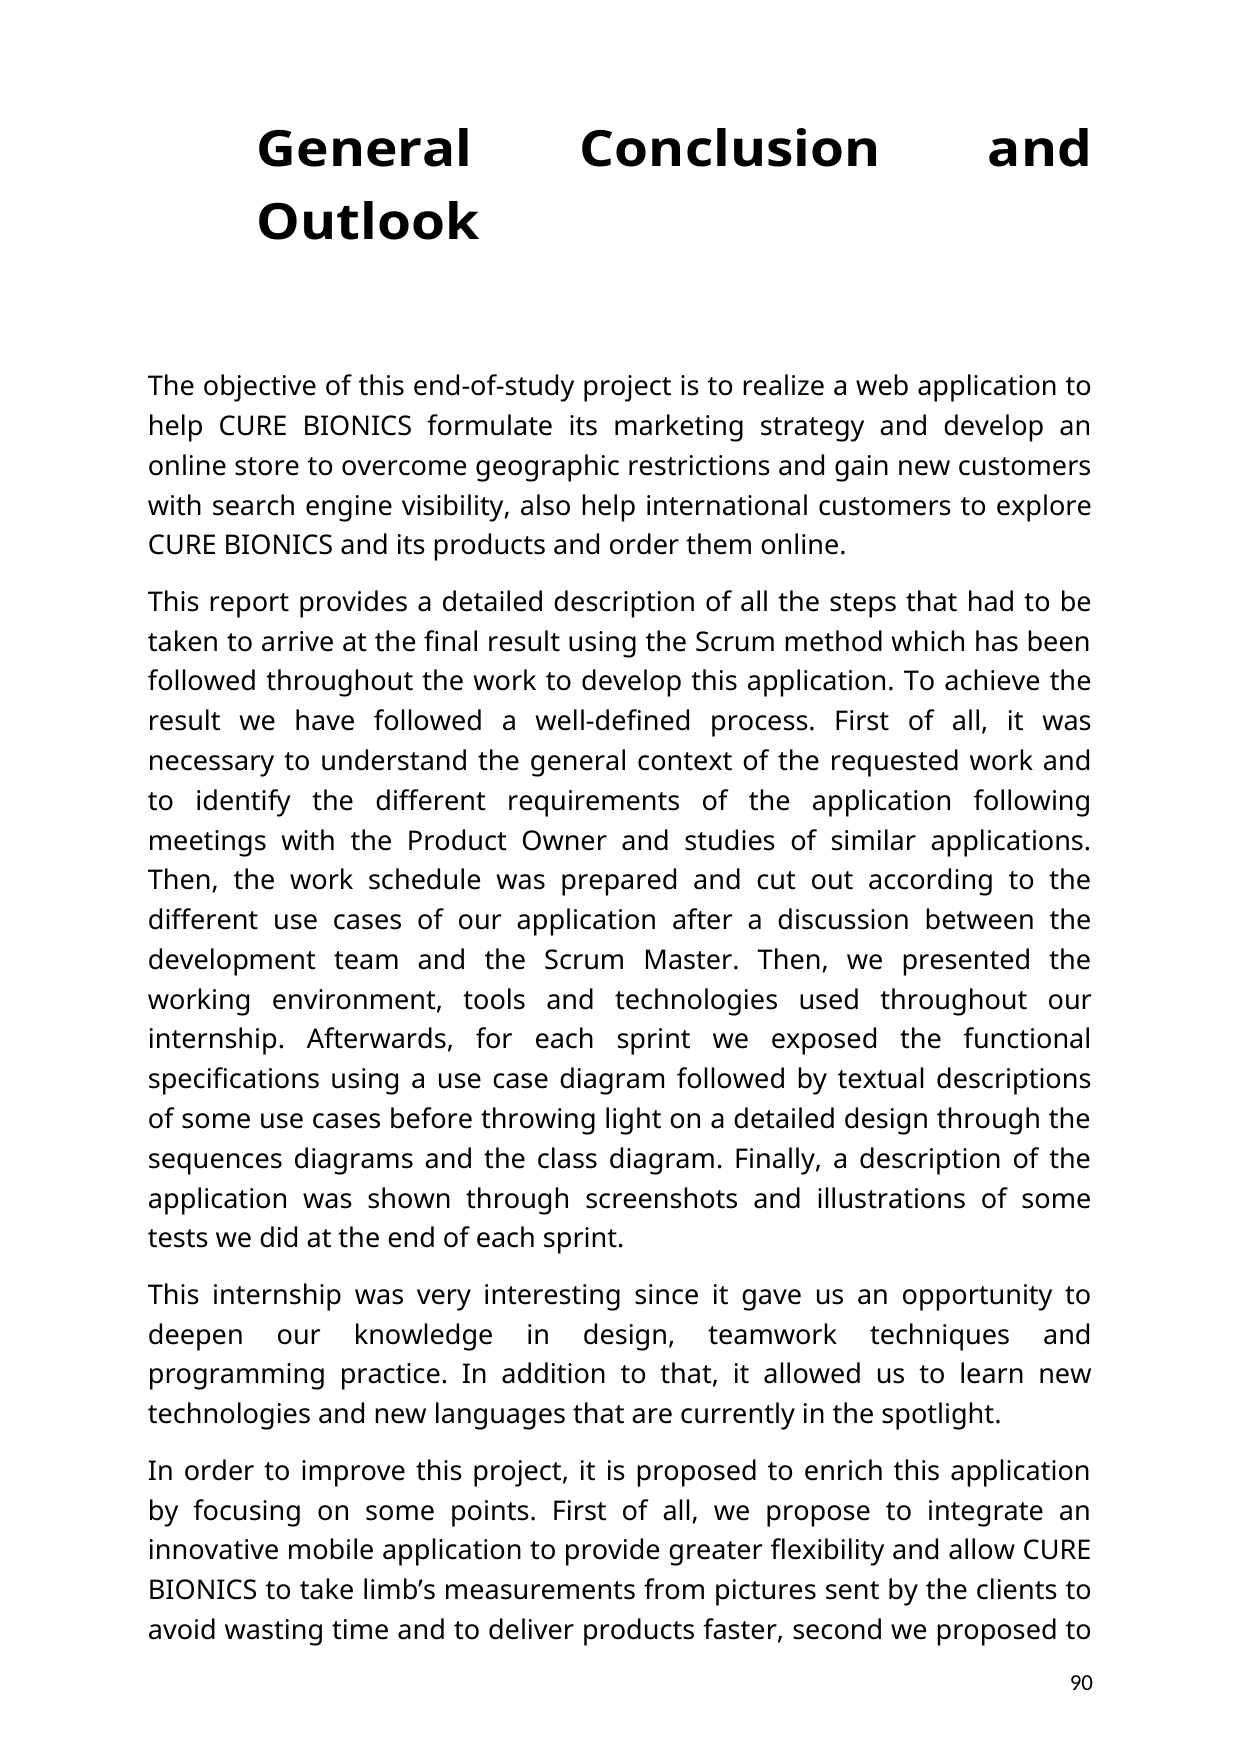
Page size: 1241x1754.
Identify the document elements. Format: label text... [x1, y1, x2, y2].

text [148, 1451, 1093, 1647]
text This report provides a detailed description of all the steps that had to be taken to arrive at the final result using the Scrum method which has been followed throughout the work to develop this application. To achieve the result we have followed a well-defined process. First of all, it was necessary to understand the general context of the requested work and to identify the different requirements of the application following meetings with the Product Owner and studies of similar applications. Then, the work schedule was prepared and cut out according to the different use cases of our application after a discussion between the development team and the Scrum Master. Then, we presented the working environment, tools and technologies used throughout our internship. Afterwards, for each sprint we exposed the functional specifications using a use case diagram followed by textual descriptions of some use cases before throwing light on a detailed design through the sequences diagrams and the class diagram. Finally, a description of the application was shown through screenshots and illustrations of some tests we did at the end of each sprint. [148, 582, 1093, 1256]
text The objective of this end-of-study project is to realize a web application to help CURE BIONICS formulate its marketing strategy and develop an online store to overcome geographic restrictions and gain new customers with search engine visibility, also help international customers to explore CURE BIONICS and its products and order them online. [148, 367, 1093, 563]
text This internship was very interesting since it gave us an opportunity to deepen our knowledge in design, teamwork techniques and programming practice. In addition to that, it allowed us to learn new technologies and new languages that are currently in the spotlight. [148, 1275, 1093, 1432]
text General Conclusion and Outlook [257, 113, 1093, 254]
